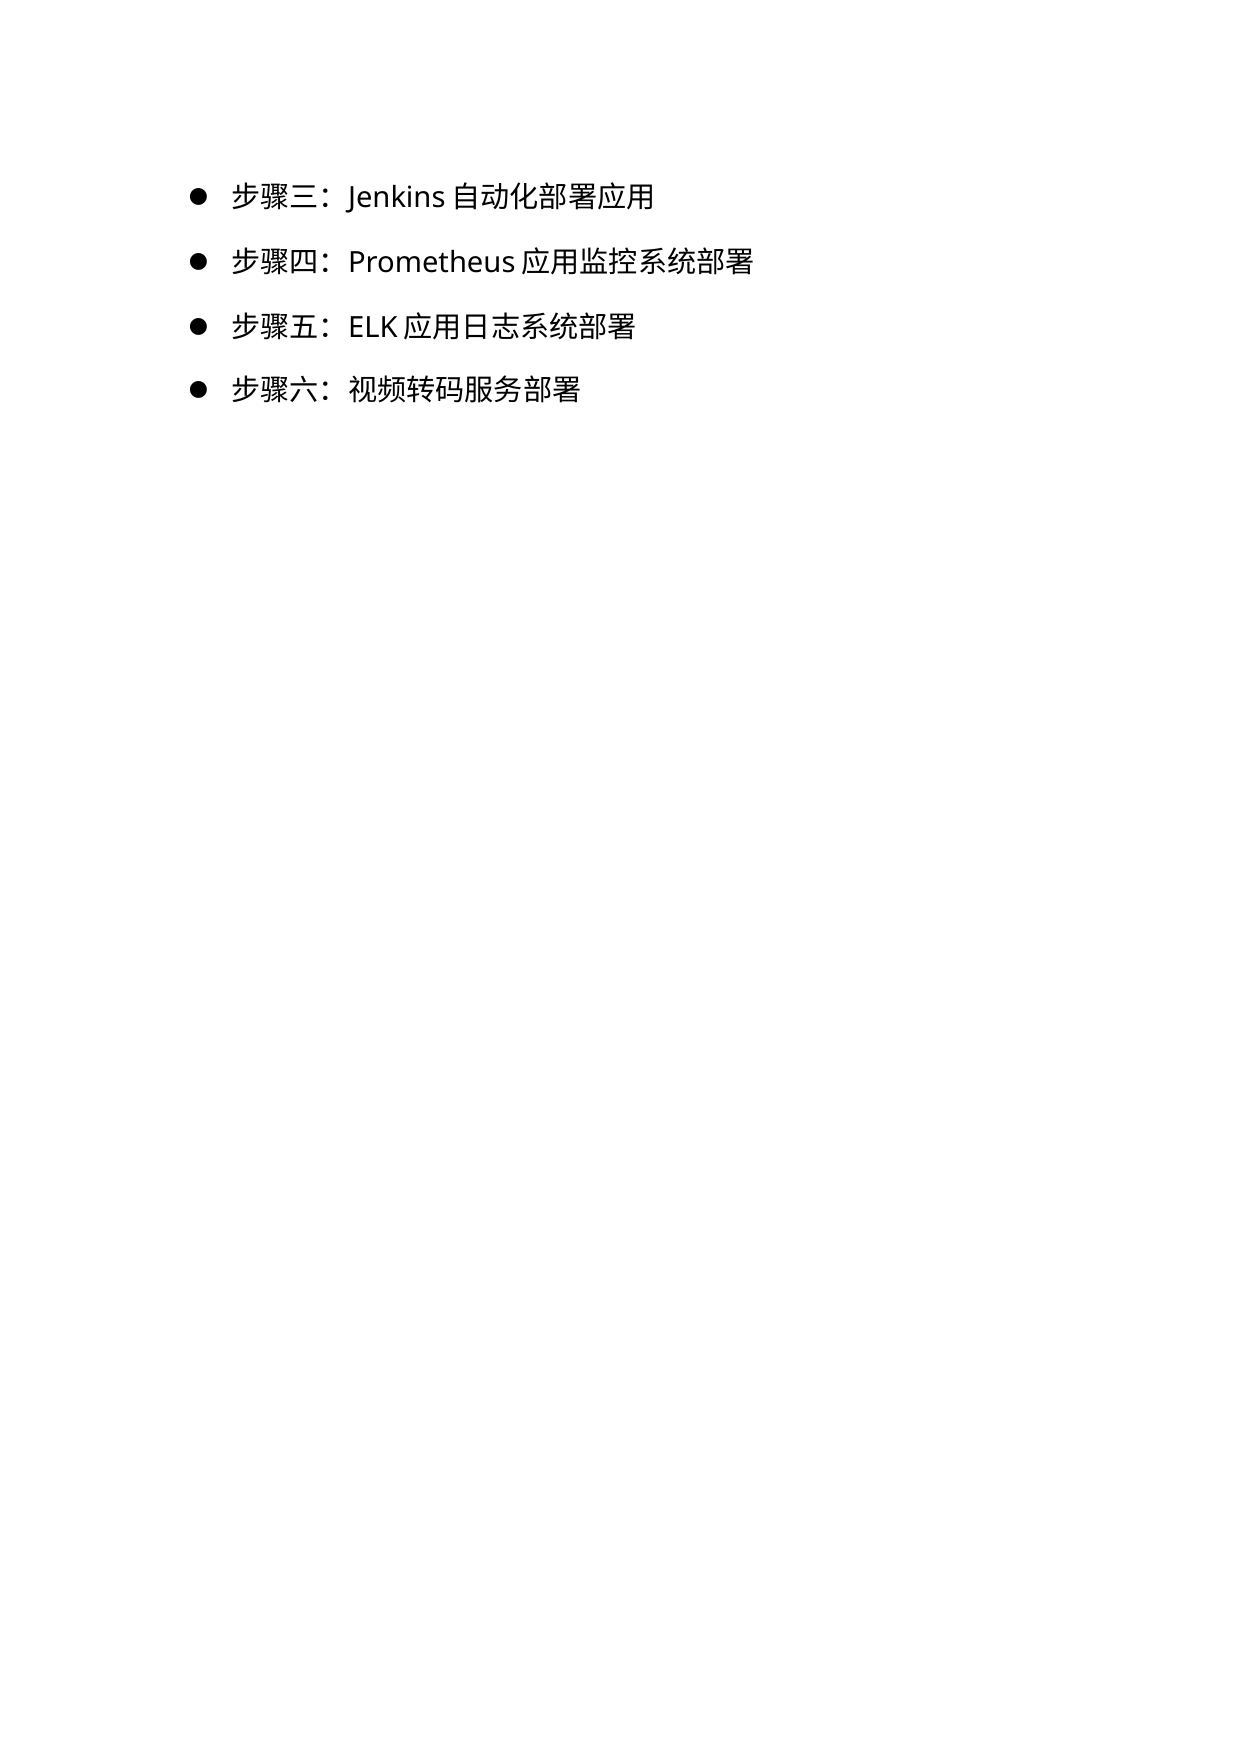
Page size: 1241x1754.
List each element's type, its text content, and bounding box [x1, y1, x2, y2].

list 步骤五：ELK应用日志系统部署 [187, 292, 1053, 357]
list 步骤三：Jenkins自动化部署应用 [187, 162, 1053, 227]
list 步骤六：视频转码服务部署 [187, 357, 1053, 422]
list 步骤四：Prometheus应用监控系统部署 [187, 227, 1053, 292]
